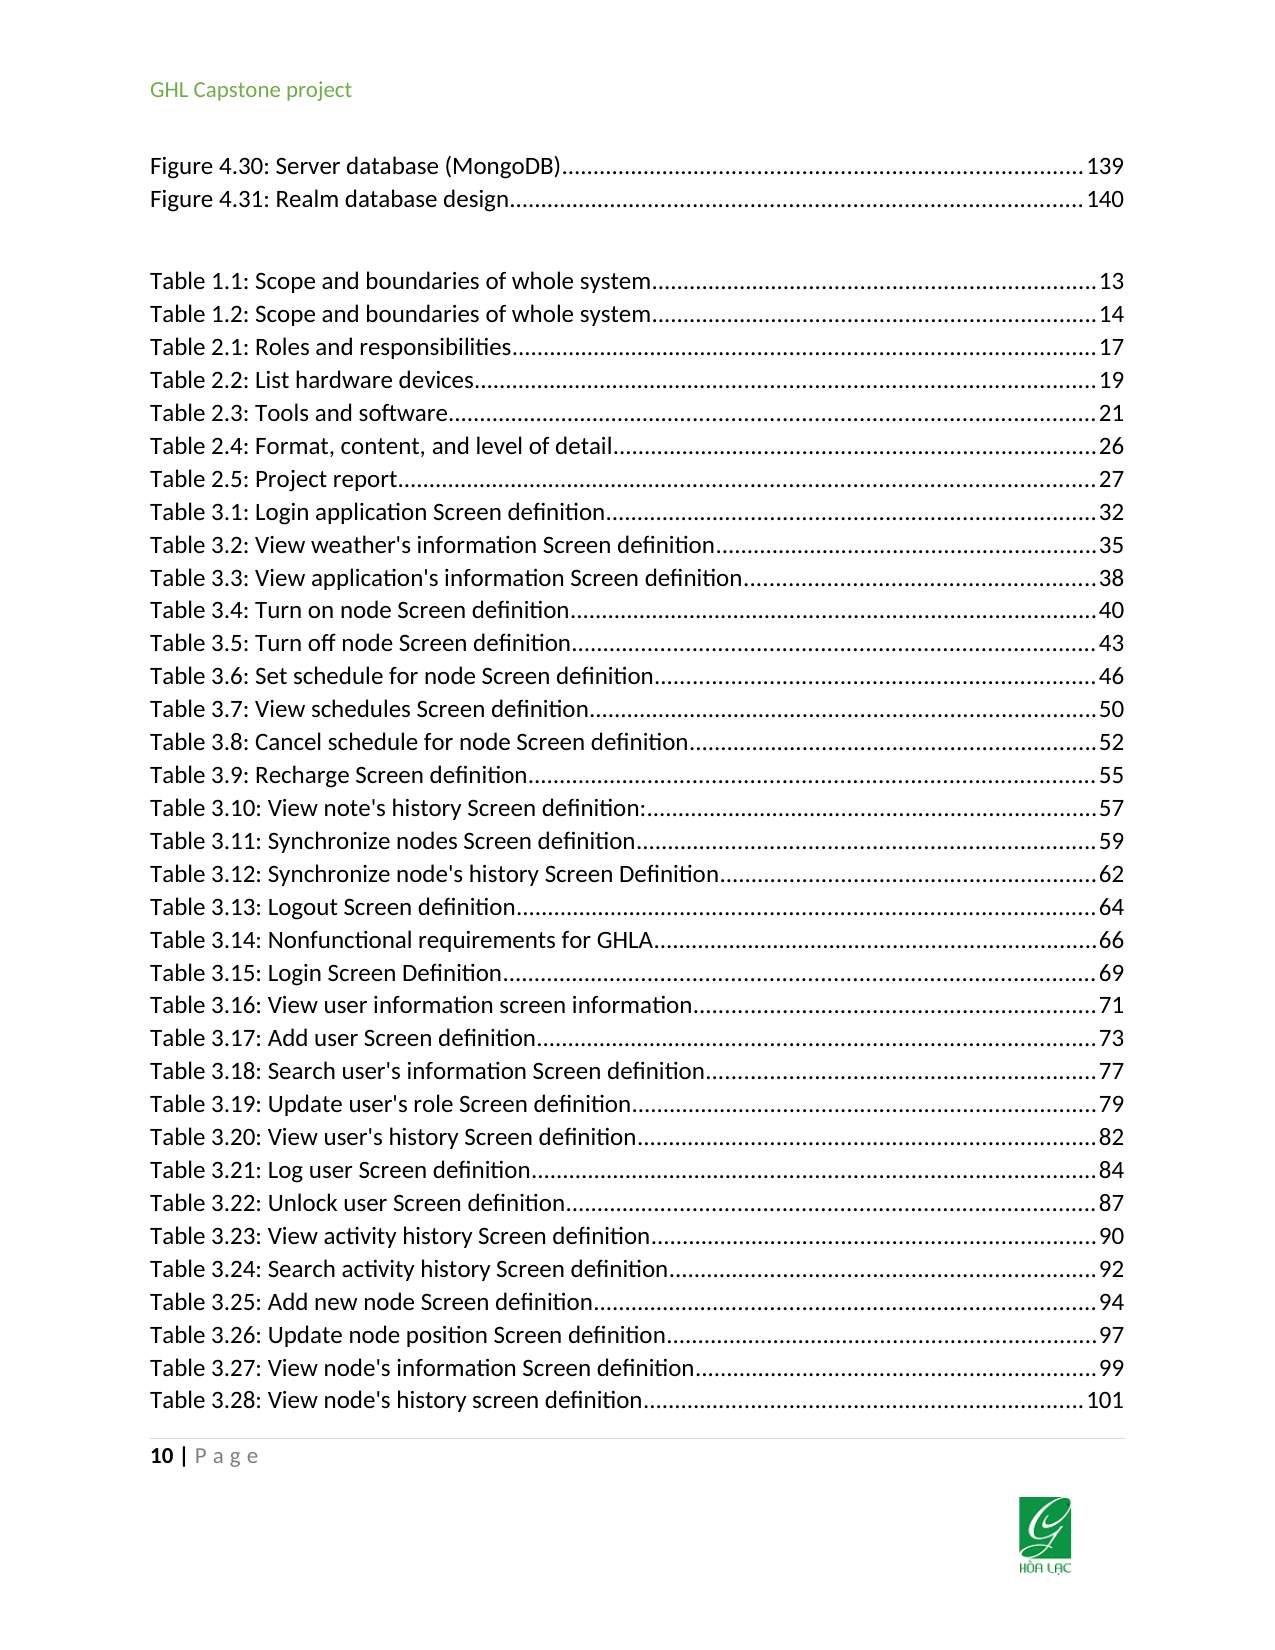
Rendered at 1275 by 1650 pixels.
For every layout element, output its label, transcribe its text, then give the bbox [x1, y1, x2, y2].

text Table 3.6: Set schedule for node Screen definition 46 [150, 660, 1125, 691]
text Table 3.18: Search user's information Screen definition 77 [150, 1055, 1125, 1086]
text Table 3.28: View node's history screen definition 101 [150, 1384, 1125, 1415]
text Table 3.11: Synchronize nodes Screen definition 59 [150, 825, 1125, 856]
text Table 2.2: List hardware devices 19 [150, 364, 1125, 395]
text Table 2.1: Roles and responsibilities 17 [150, 331, 1125, 362]
text Table 3.24: Search activity history Screen definition 92 [150, 1253, 1125, 1283]
picture [1019, 1497, 1072, 1575]
text Table 3.4: Turn on node Screen definition 40 [150, 594, 1125, 625]
text Table 3.15: Login Screen Definition 69 [150, 957, 1125, 987]
text Table 3.13: Logout Screen definition 64 [150, 891, 1125, 921]
text Table 2.5: Project report 27 [150, 463, 1125, 493]
text Table 3.9: Recharge Screen definition 55 [150, 759, 1125, 790]
text Table 3.10: View note's history Screen definition: 57 [150, 792, 1125, 823]
text Table 3.25: Add new node Screen definition 94 [150, 1286, 1125, 1316]
text Table 3.5: Turn off node Screen definition 43 [150, 627, 1125, 658]
text Table 3.1: Login application Screen definition 32 [150, 496, 1125, 526]
text Table 3.2: View weather's information Screen definition 35 [150, 529, 1125, 559]
text Table 3.7: View schedules Screen definition 50 [150, 693, 1125, 724]
text Table 3.14: Nonfunctional requirements for GHLA 66 [150, 924, 1125, 954]
text Table 2.4: Format, content, and level of detail 26 [150, 430, 1125, 461]
text Figure 4.31: Realm database design 140 [150, 183, 1125, 213]
text Table 3.27: View node's information Screen definition 99 [150, 1352, 1125, 1382]
text Table 3.19: Update user's role Screen definition 79 [150, 1088, 1125, 1119]
text Table 3.12: Synchronize node's history Screen Definition 62 [150, 858, 1125, 888]
text Table 3.8: Cancel schedule for node Screen definition 52 [150, 726, 1125, 757]
text Table 3.3: View application's information Screen definition 38 [150, 562, 1125, 592]
text Figure 4.30: Server database (MongoDB) 139 [150, 150, 1125, 181]
text Table 3.21: Log user Screen definition 84 [150, 1154, 1125, 1185]
text Table 3.26: Update node position Screen definition 97 [150, 1319, 1125, 1349]
text Table 2.3: Tools and software 21 [150, 397, 1125, 428]
text Table 3.16: View user information screen information 71 [150, 989, 1125, 1020]
text Table 3.20: View user's history Screen definition 82 [150, 1121, 1125, 1152]
text Table 3.17: Add user Screen definition 73 [150, 1022, 1125, 1053]
text Table 1.1: Scope and boundaries of whole system 13 [150, 265, 1125, 296]
text Table 3.22: Unlock user Screen definition 87 [150, 1187, 1125, 1218]
text Table 3.23: View activity history Screen definition 90 [150, 1220, 1125, 1251]
text Table 1.2: Scope and boundaries of whole system 14 [150, 298, 1125, 329]
